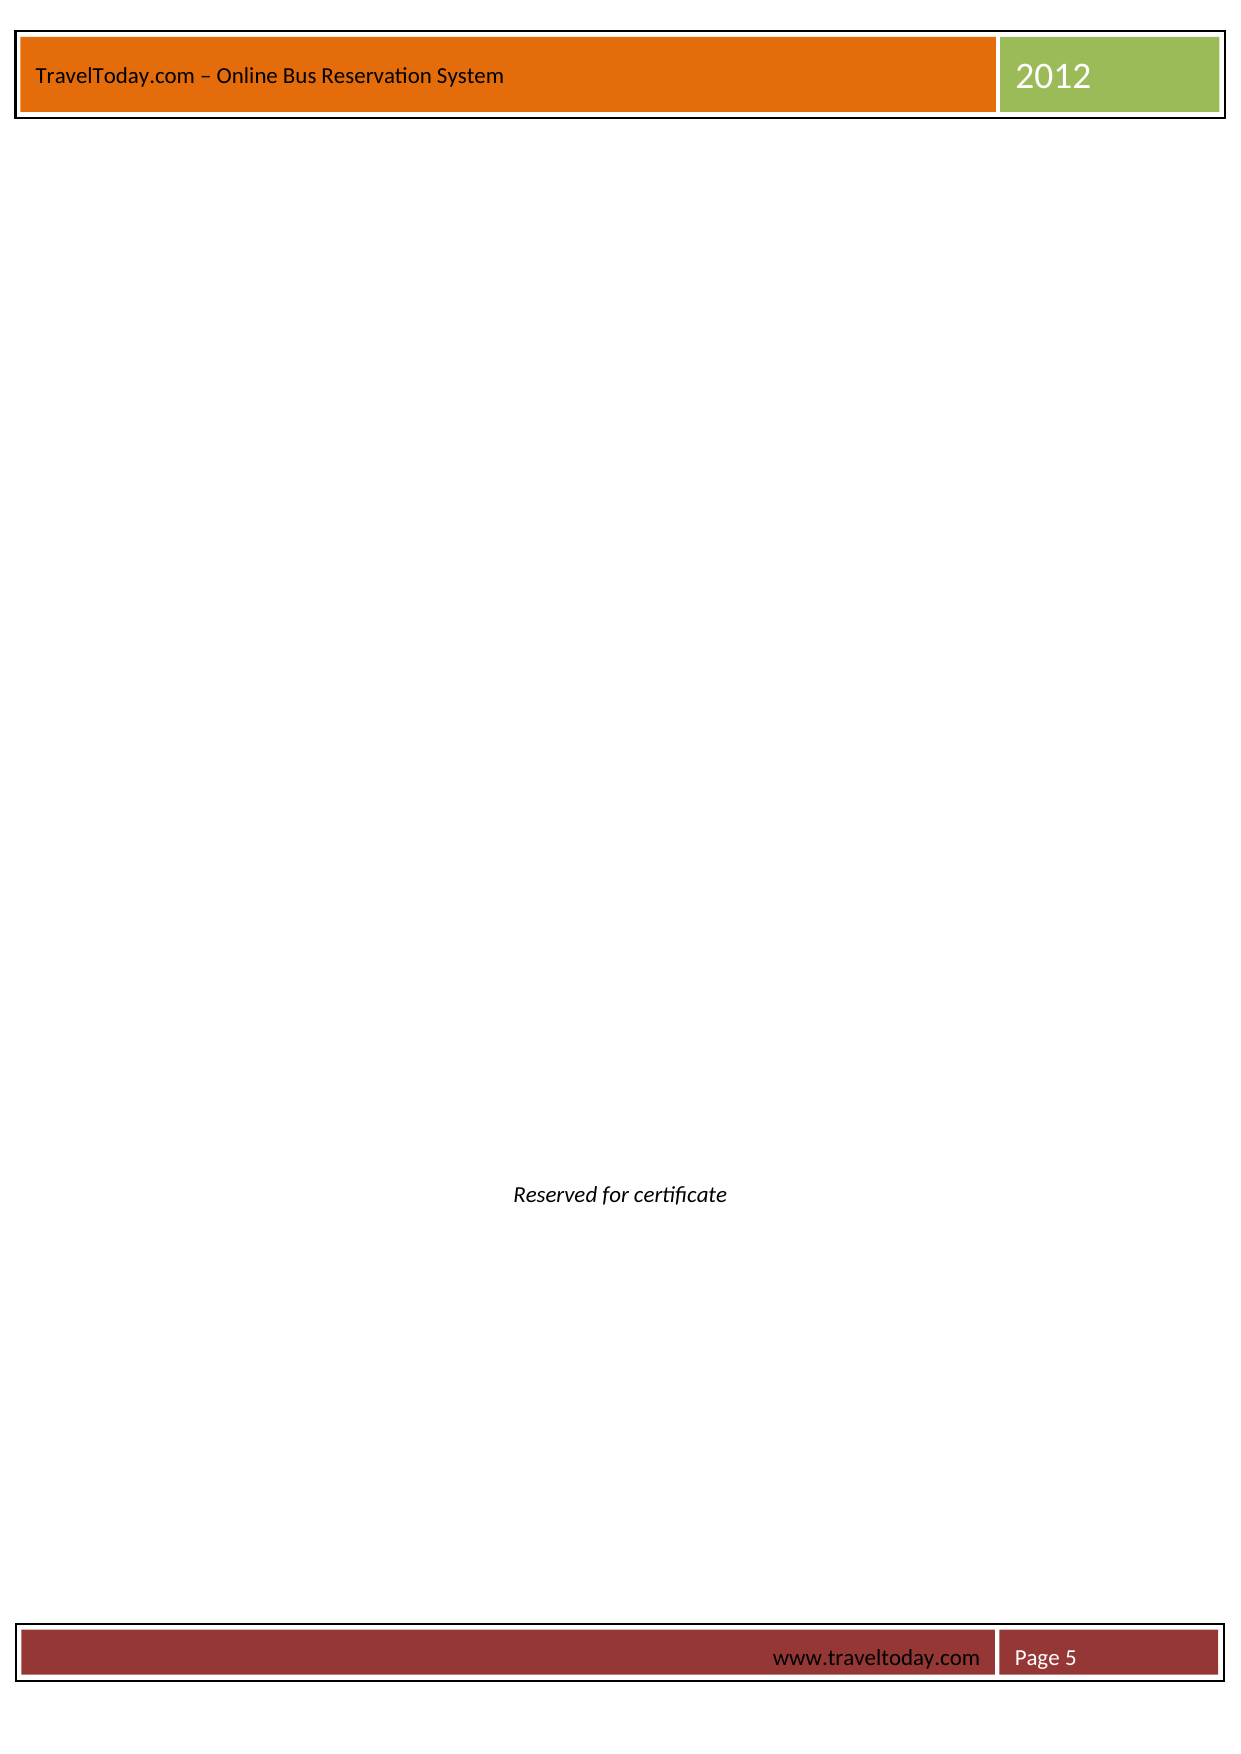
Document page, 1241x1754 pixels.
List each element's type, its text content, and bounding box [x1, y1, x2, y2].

text Reserved for certificate [150, 1180, 1090, 1208]
